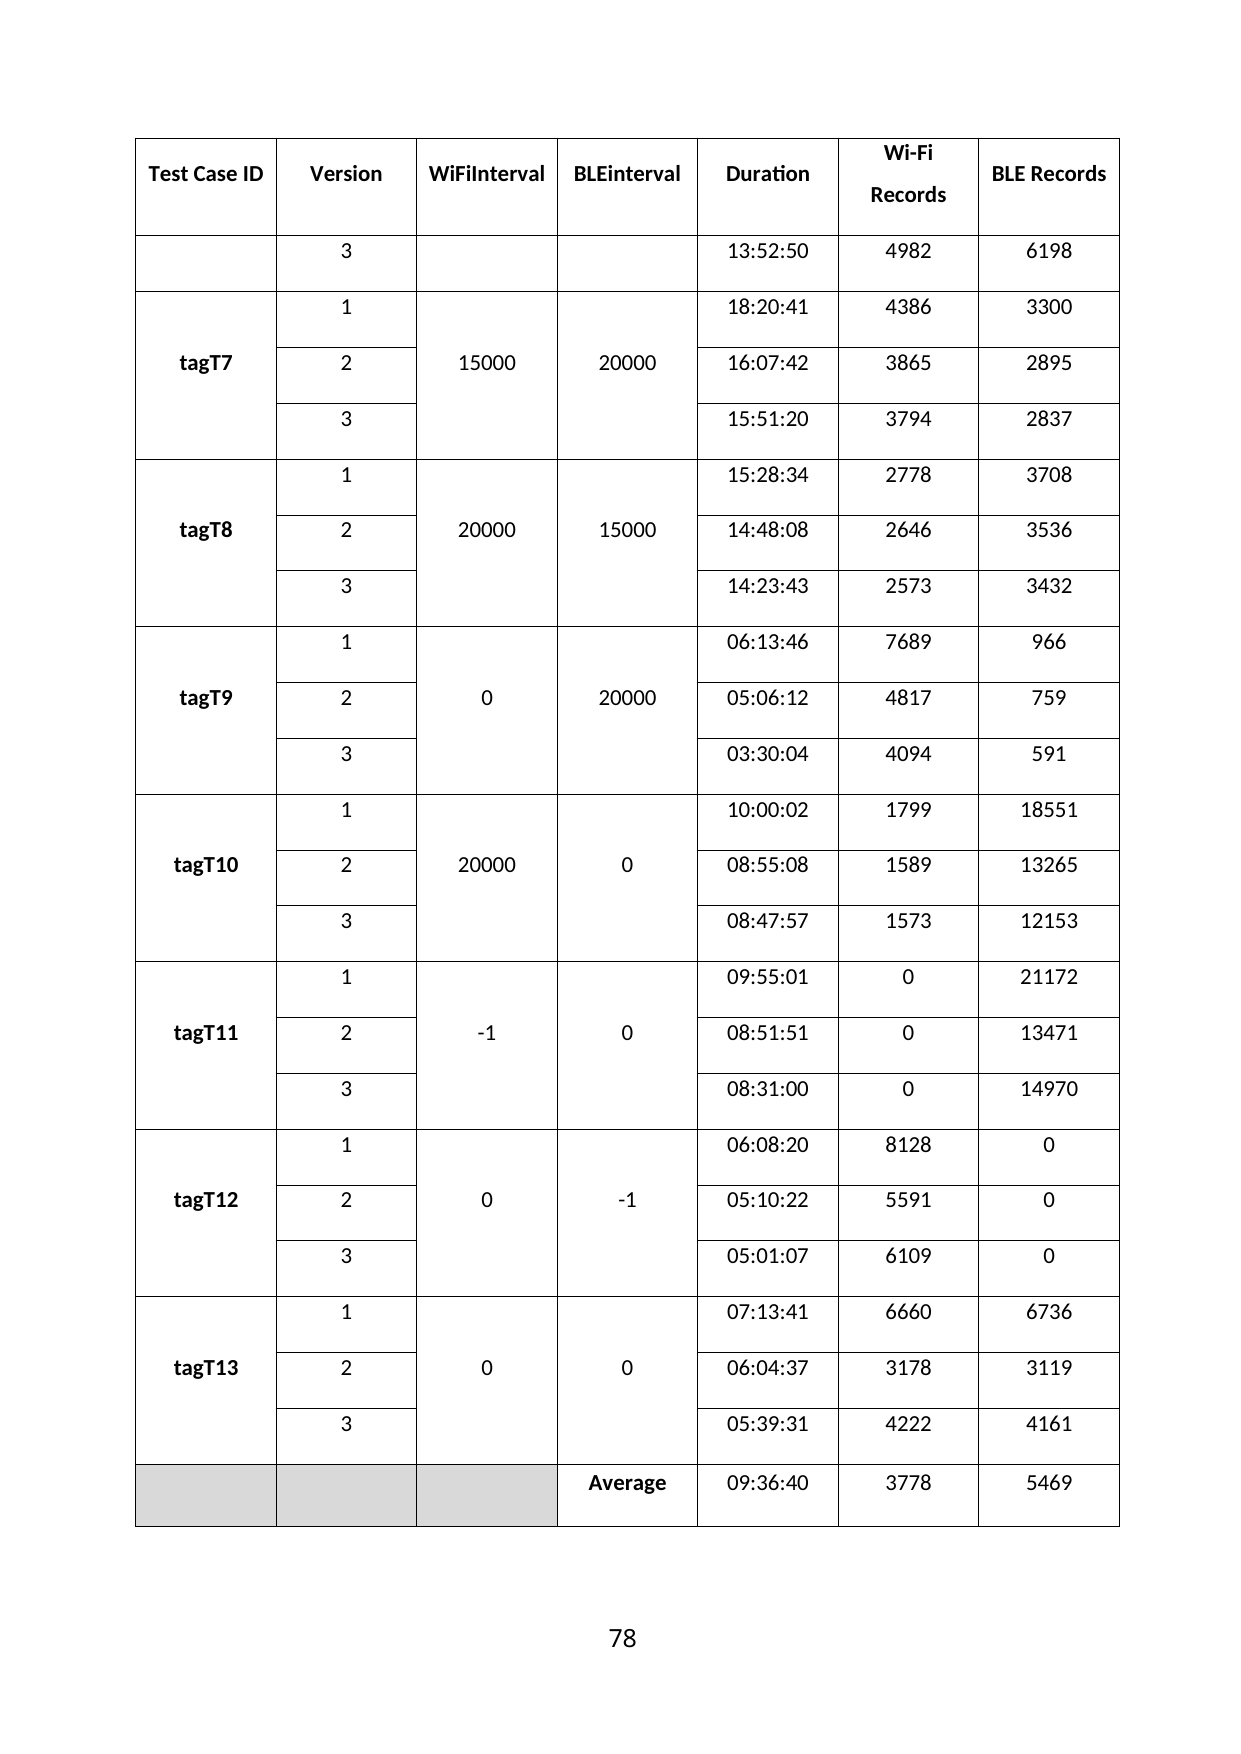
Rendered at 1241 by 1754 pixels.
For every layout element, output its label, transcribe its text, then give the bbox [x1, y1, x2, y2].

table_cell 2 [277, 1018, 416, 1073]
table_cell 2 [277, 851, 416, 905]
table_cell 4222 [839, 1409, 978, 1464]
table_cell 6198 [979, 236, 1119, 291]
table_cell 7689 [839, 627, 978, 682]
table_cell 3536 [979, 516, 1119, 570]
table_cell 3 [277, 1241, 416, 1296]
table_cell -1 [558, 1130, 697, 1296]
table_cell 2895 [979, 348, 1119, 403]
table_cell tagT7 [136, 292, 276, 459]
table_cell 6660 [839, 1297, 978, 1352]
table_cell 4161 [979, 1409, 1119, 1464]
table_cell 06:08:20 [698, 1130, 838, 1184]
table_cell 3119 [979, 1353, 1119, 1408]
table_cell 2 [277, 516, 416, 570]
table_cell 4982 [839, 236, 978, 291]
table_cell [277, 1465, 416, 1526]
table_cell 18551 [979, 795, 1119, 849]
table_cell 05:06:12 [698, 683, 838, 738]
table_cell 0 [839, 1018, 978, 1073]
table_cell 6736 [979, 1297, 1119, 1352]
table_cell 15:51:20 [698, 404, 838, 459]
table_cell tagT9 [136, 627, 276, 794]
table_cell 06:04:37 [698, 1353, 838, 1408]
table_cell 2837 [979, 404, 1119, 459]
table_cell 2573 [839, 571, 978, 626]
table_cell 08:31:00 [698, 1074, 838, 1129]
table_cell 3 [277, 404, 416, 459]
table_cell 13471 [979, 1018, 1119, 1073]
table_cell 3300 [979, 292, 1119, 347]
table_cell 3 [277, 571, 416, 626]
table_cell 3 [277, 236, 416, 291]
table_cell 15000 [558, 460, 697, 626]
table_cell 0 [558, 962, 697, 1129]
table_header BLEinterval [558, 139, 697, 235]
table_cell 8128 [839, 1130, 978, 1184]
table_cell 591 [979, 739, 1119, 794]
table_cell 1 [277, 1297, 416, 1352]
table_cell 5591 [839, 1186, 978, 1240]
table_cell 1 [277, 1130, 416, 1184]
table_cell -1 [417, 962, 557, 1129]
table_cell 16:07:42 [698, 348, 838, 403]
table_cell 15000 [417, 292, 557, 459]
table_header Wi-Fi Records [839, 139, 978, 235]
table_cell 2 [277, 683, 416, 738]
table_cell 08:55:08 [698, 851, 838, 905]
table_cell 2 [277, 1186, 416, 1240]
table_cell 20000 [558, 627, 697, 794]
table_header Duration [698, 139, 838, 235]
table_cell 06:13:46 [698, 627, 838, 682]
table_cell 20000 [417, 460, 557, 626]
table_cell 6109 [839, 1241, 978, 1296]
table_header Version [277, 139, 416, 235]
table_cell 3432 [979, 571, 1119, 626]
table_cell 08:51:51 [698, 1018, 838, 1073]
table_cell 3 [277, 739, 416, 794]
table_cell 05:01:07 [698, 1241, 838, 1296]
table_cell tagT12 [136, 1130, 276, 1296]
table_header Test Case ID [136, 139, 276, 235]
table_cell 15:28:34 [698, 460, 838, 514]
table_cell 13:52:50 [698, 236, 838, 291]
table_cell 0 [979, 1241, 1119, 1296]
table_cell 0 [558, 1297, 697, 1464]
table_cell 5469 [979, 1465, 1119, 1526]
table_cell 0 [839, 962, 978, 1017]
table_cell tagT10 [136, 795, 276, 961]
table_cell 2 [277, 348, 416, 403]
table_cell 759 [979, 683, 1119, 738]
table_cell 0 [839, 1074, 978, 1129]
table_cell 3865 [839, 348, 978, 403]
table_cell 0 [417, 1297, 557, 1464]
table_cell 18:20:41 [698, 292, 838, 347]
table_cell 21172 [979, 962, 1119, 1017]
table_cell 2 [277, 1353, 416, 1408]
table_cell 20000 [558, 292, 697, 459]
table_cell 1 [277, 460, 416, 514]
table_cell [136, 1465, 276, 1526]
table_cell 0 [417, 627, 557, 794]
table_cell [417, 1465, 557, 1526]
table_cell tagT11 [136, 962, 276, 1129]
table_cell 1573 [839, 906, 978, 961]
table_cell 20000 [417, 795, 557, 961]
table_cell 0 [979, 1186, 1119, 1240]
table_header WiFiInterval [417, 139, 557, 235]
table_cell 09:36:40 [698, 1465, 838, 1526]
table_cell 4386 [839, 292, 978, 347]
table_cell 14970 [979, 1074, 1119, 1129]
table_cell 3 [277, 906, 416, 961]
table_cell 13265 [979, 851, 1119, 905]
table_cell 4817 [839, 683, 978, 738]
table_cell 3778 [839, 1465, 978, 1526]
table_cell 1589 [839, 851, 978, 905]
table_cell 3794 [839, 404, 978, 459]
table_cell tagT8 [136, 460, 276, 626]
table_cell 1 [277, 962, 416, 1017]
table_cell 07:13:41 [698, 1297, 838, 1352]
table_cell 0 [558, 795, 697, 961]
table_cell 3 [277, 1409, 416, 1464]
table_cell 03:30:04 [698, 739, 838, 794]
table_cell 0 [979, 1130, 1119, 1184]
table_cell 1 [277, 795, 416, 849]
table_cell 3 [277, 1074, 416, 1129]
table_cell 0 [417, 1130, 557, 1296]
table_cell 3708 [979, 460, 1119, 514]
table_cell 1 [277, 292, 416, 347]
table_cell 2646 [839, 516, 978, 570]
table_cell 14:48:08 [698, 516, 838, 570]
table_cell Average [558, 1465, 697, 1526]
table_cell 09:55:01 [698, 962, 838, 1017]
table_cell 05:10:22 [698, 1186, 838, 1240]
table_cell 4094 [839, 739, 978, 794]
table_cell 3178 [839, 1353, 978, 1408]
table_cell 05:39:31 [698, 1409, 838, 1464]
table_cell 14:23:43 [698, 571, 838, 626]
table_cell 1 [277, 627, 416, 682]
table_cell 1799 [839, 795, 978, 849]
table_cell 966 [979, 627, 1119, 682]
table_cell 12153 [979, 906, 1119, 961]
table_cell 2778 [839, 460, 978, 514]
table_cell tagT13 [136, 1297, 276, 1464]
table_cell 08:47:57 [698, 906, 838, 961]
table_cell 10:00:02 [698, 795, 838, 849]
table_header BLE Records [979, 139, 1119, 235]
